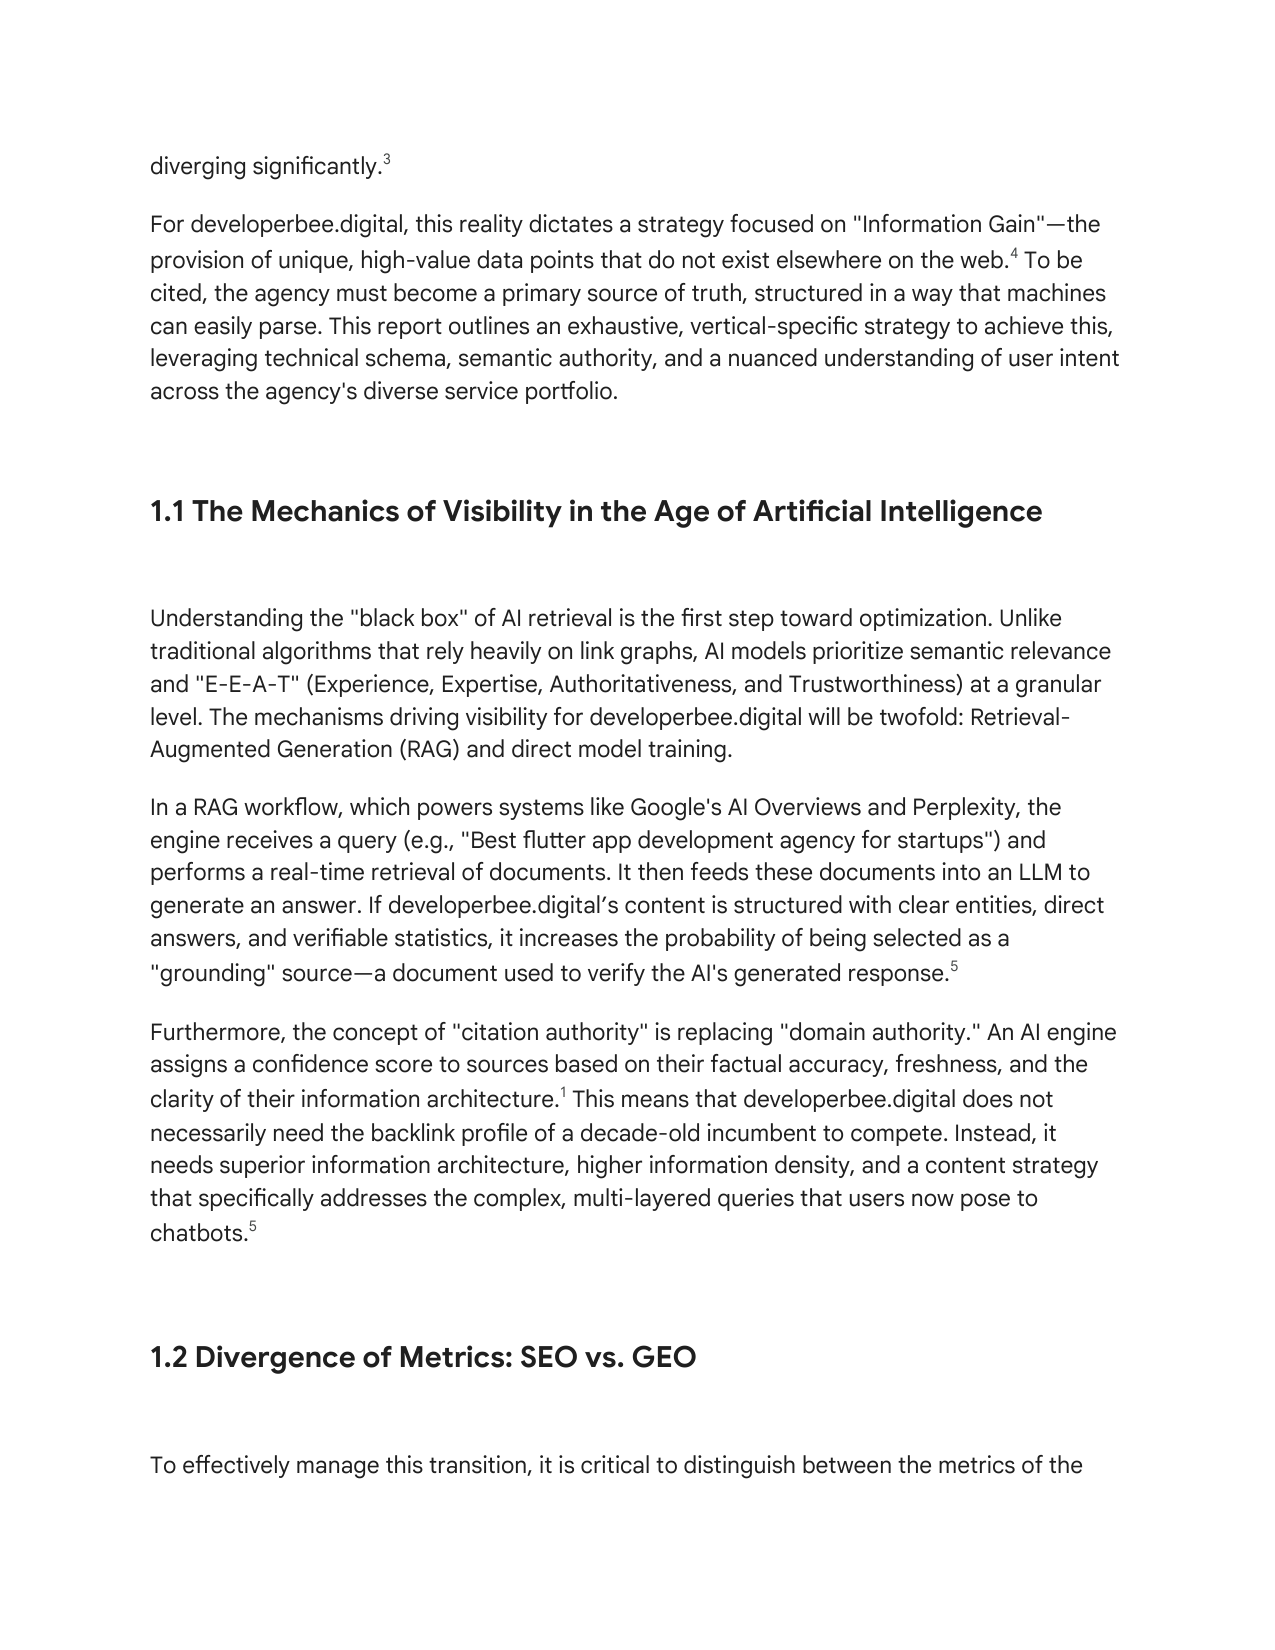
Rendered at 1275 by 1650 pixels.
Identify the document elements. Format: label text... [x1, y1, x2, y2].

subtitle 1.1 The Mechanics of Visibility in the Age of Artificial Intelligence [150, 493, 1125, 529]
text Furthermore, the concept of "citation authority" is replacing "domain authority." An AI engine assigns a confidence score to sources based on their factual accuracy, freshness, and the clarity of their information architecture.1 This means that developerbee.digital does not necessarily need the backlink profile of a decade-old incumbent to compete. Instead, it needs superior information architecture, higher information density, and a content strategy that specifically addresses the complex, multi-layered queries that users now pose to chatbots.5 [150, 1018, 1125, 1249]
text For developerbee.digital, this reality dictates a strategy focused on "Information Gain"—the provision of unique, high-value data points that do not exist elsewhere on the web.4 To be cited, the agency must become a primary source of truth, structured in a way that machines can easily parse. This report outlines an exhaustive, vertical-specific strategy to achieve this, leveraging technical schema, semantic authority, and a nuanced understanding of user intent across the agency's diverse service portfolio. [150, 211, 1125, 406]
text In a RAG workflow, which powers systems like Google's AI Overviews and Perplexity, the engine receives a query (e.g., "Best flutter app development agency for startups") and performs a real-time retrieval of documents. It then feeds these documents into an LLM to generate an answer. If developerbee.digital’s content is structured with clear entities, direct answers, and verifiable statistics, it increases the probability of being selected as a "grounding" source—a document used to verify the AI's generated response.5 [150, 793, 1125, 988]
subtitle 1.2 Divergence of Metrics: SEO vs. GEO [150, 1339, 1125, 1376]
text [150, 1451, 1125, 1479]
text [150, 150, 1125, 181]
text Understanding the "black box" of AI retrieval is the first step toward optimization. Unlike traditional algorithms that rely heavily on link graphs, AI models prioritize semantic relevance and "E-E-A-T" (Experience, Expertise, Authoritativeness, and Trustworthiness) at a granular level. The mechanisms driving visibility for developerbee.digital will be twofold: Retrieval-Augmented Generation (RAG) and direct model training. [150, 604, 1125, 764]
